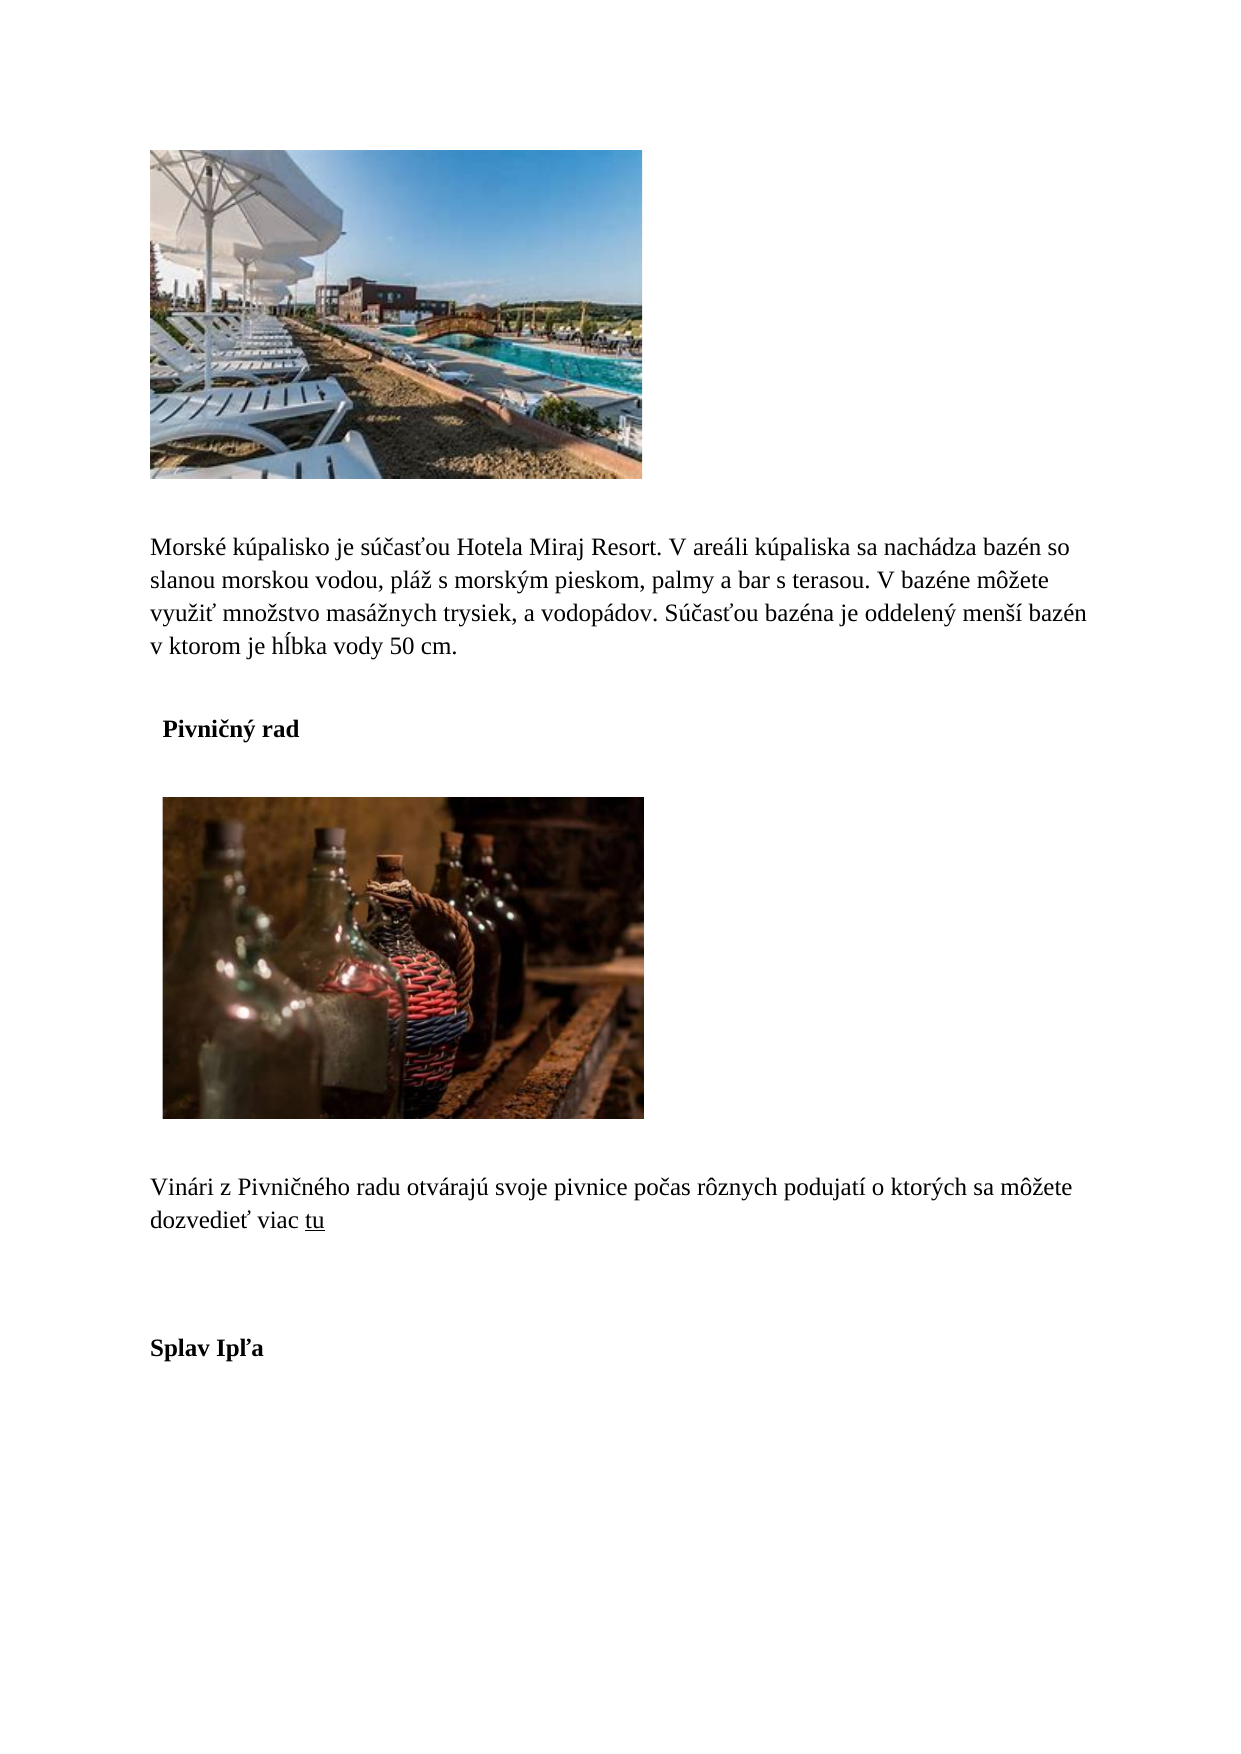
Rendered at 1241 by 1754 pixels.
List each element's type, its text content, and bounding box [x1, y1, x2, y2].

picture [162, 797, 644, 1119]
text Splav Ipľa [150, 1333, 1090, 1362]
picture [150, 150, 643, 479]
text Morské kúpalisko je súčasťou Hotela Miraj Resort. V areáli kúpaliska sa nachádza bazén so slanou morskou vodou, pláž s morským pieskom, palmy a bar s terasou. V bazéne môžete využiť množstvo masážnych trysiek, a vodopádov. Súčasťou bazéna je oddelený menší bazén v ktorom je hĺbka vody 50 cm. [150, 532, 1090, 660]
text Vinári z Pivničného radu otvárajú svoje pivnice počas rôznych podujatí o ktorých sa môžete dozvedieť viac tu [150, 1172, 1090, 1234]
text Pivničný rad [162, 714, 1090, 743]
